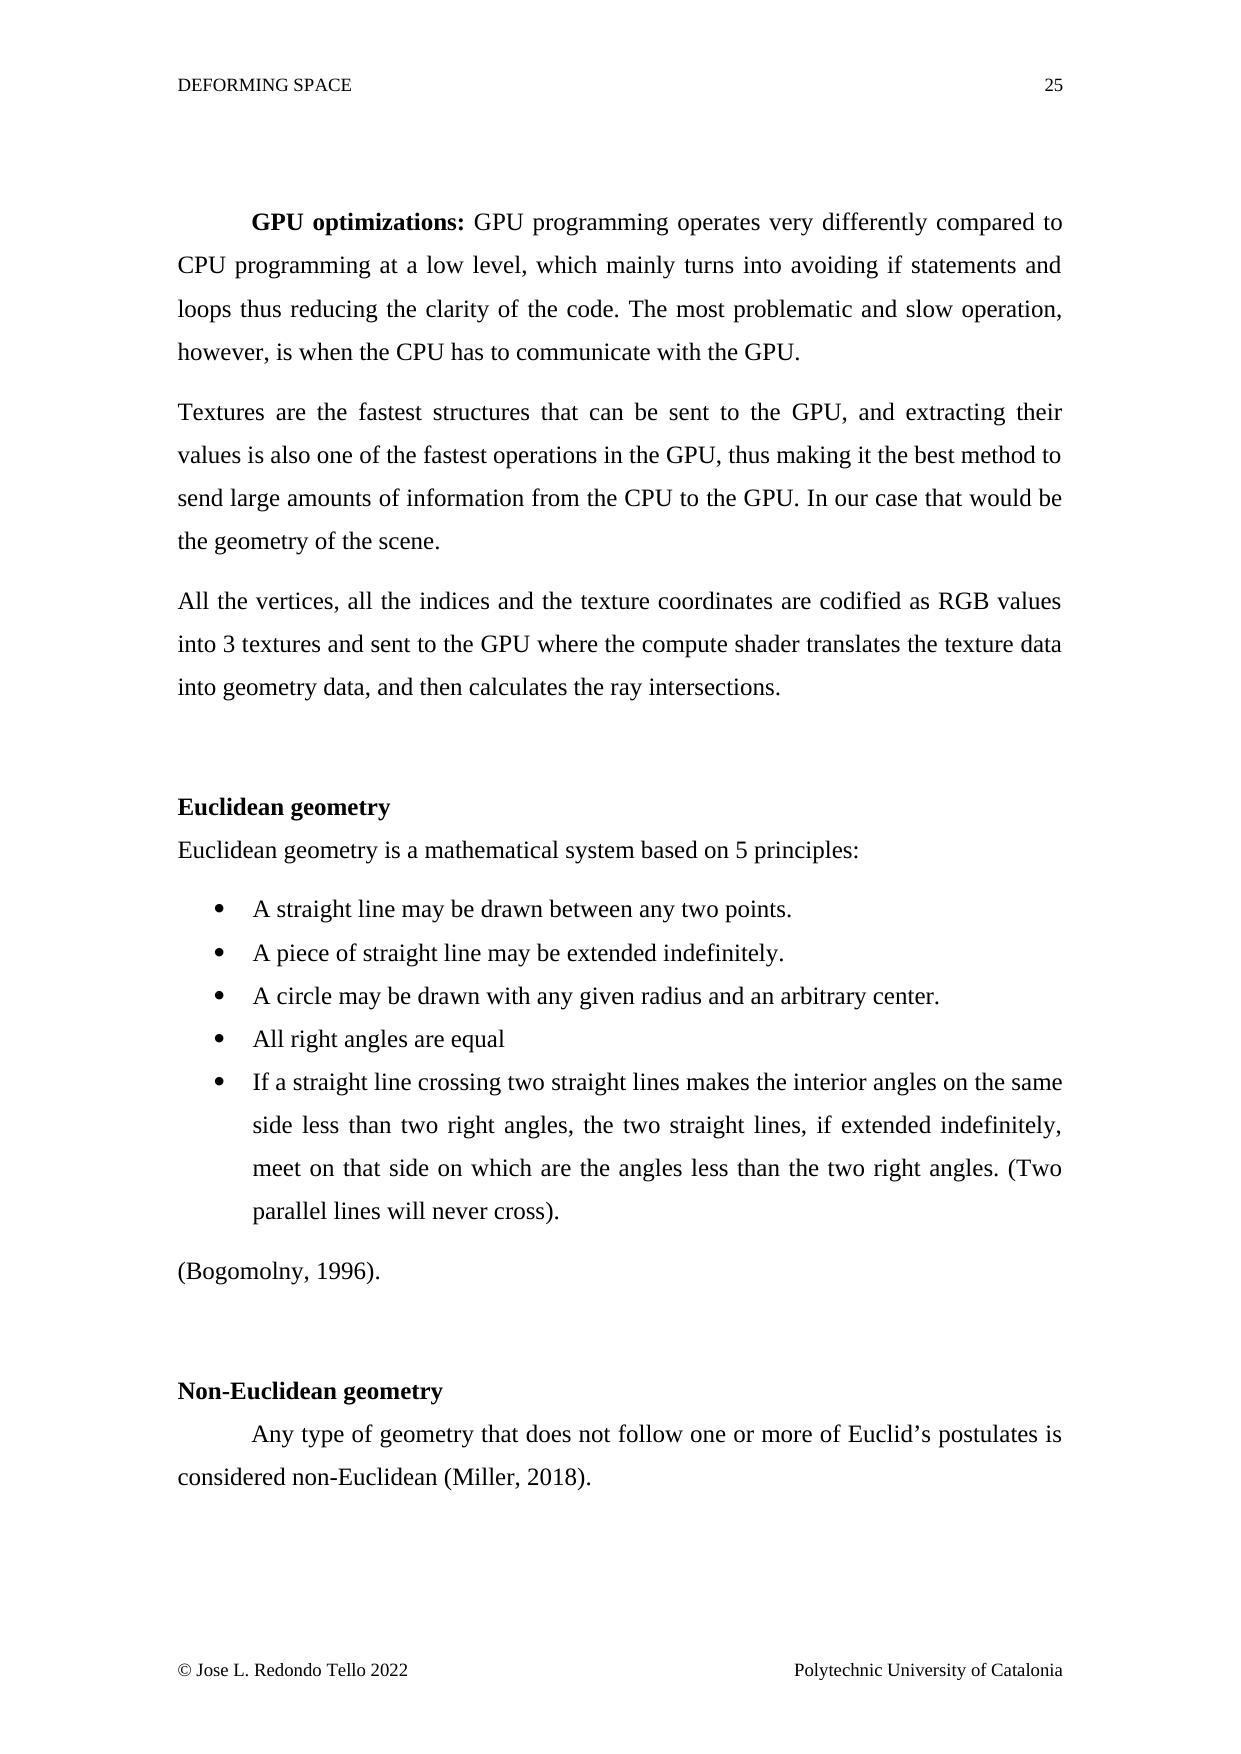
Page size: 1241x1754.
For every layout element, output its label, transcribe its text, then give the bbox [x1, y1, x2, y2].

text Euclidean geometry is a mathematical system based on 5 principles: [177, 835, 1063, 863]
list All right angles are equal [215, 1024, 1063, 1053]
list If a straight line crossing two straight lines makes the interior angles on the same side less than two right angles, the two straight lines, if extended indefinitely, meet on that side on which are the angles less than the two right angles. (Two parallel lines will never cross). [215, 1067, 1063, 1225]
subtitle Non-Euclidean geometry [177, 1376, 1063, 1404]
text GPU optimizations: GPU programming operates very differently compared to CPU programming at a low level, which mainly turns into avoiding if statements and loops thus reducing the clarity of the code. The most problematic and slow operation, however, is when the CPU has to communicate with the GPU. [177, 207, 1063, 366]
subtitle Euclidean geometry [177, 792, 1063, 820]
text All the vertices, all the indices and the texture coordinates are codified as RGB values into 3 textures and sent to the GPU where the compute shader translates the texture data into geometry data, and then calculates the ray intersections. [177, 586, 1063, 701]
list A piece of straight line may be extended indefinitely. [215, 938, 1063, 966]
text . [177, 1256, 1063, 1285]
list A straight line may be drawn between any two points. [215, 894, 1063, 923]
list A circle may be drawn with any given radius and an arbitrary center. [215, 981, 1063, 1009]
text Any type of geometry that does not follow one or more of Euclid’s postulates is considered non-Euclidean . [177, 1419, 1063, 1491]
text Textures are the fastest structures that can be sent to the GPU, and extracting their values is also one of the fastest operations in the GPU, thus making it the best method to send large amounts of information from the CPU to the GPU. In our case that would be the geometry of the scene. [177, 397, 1063, 555]
